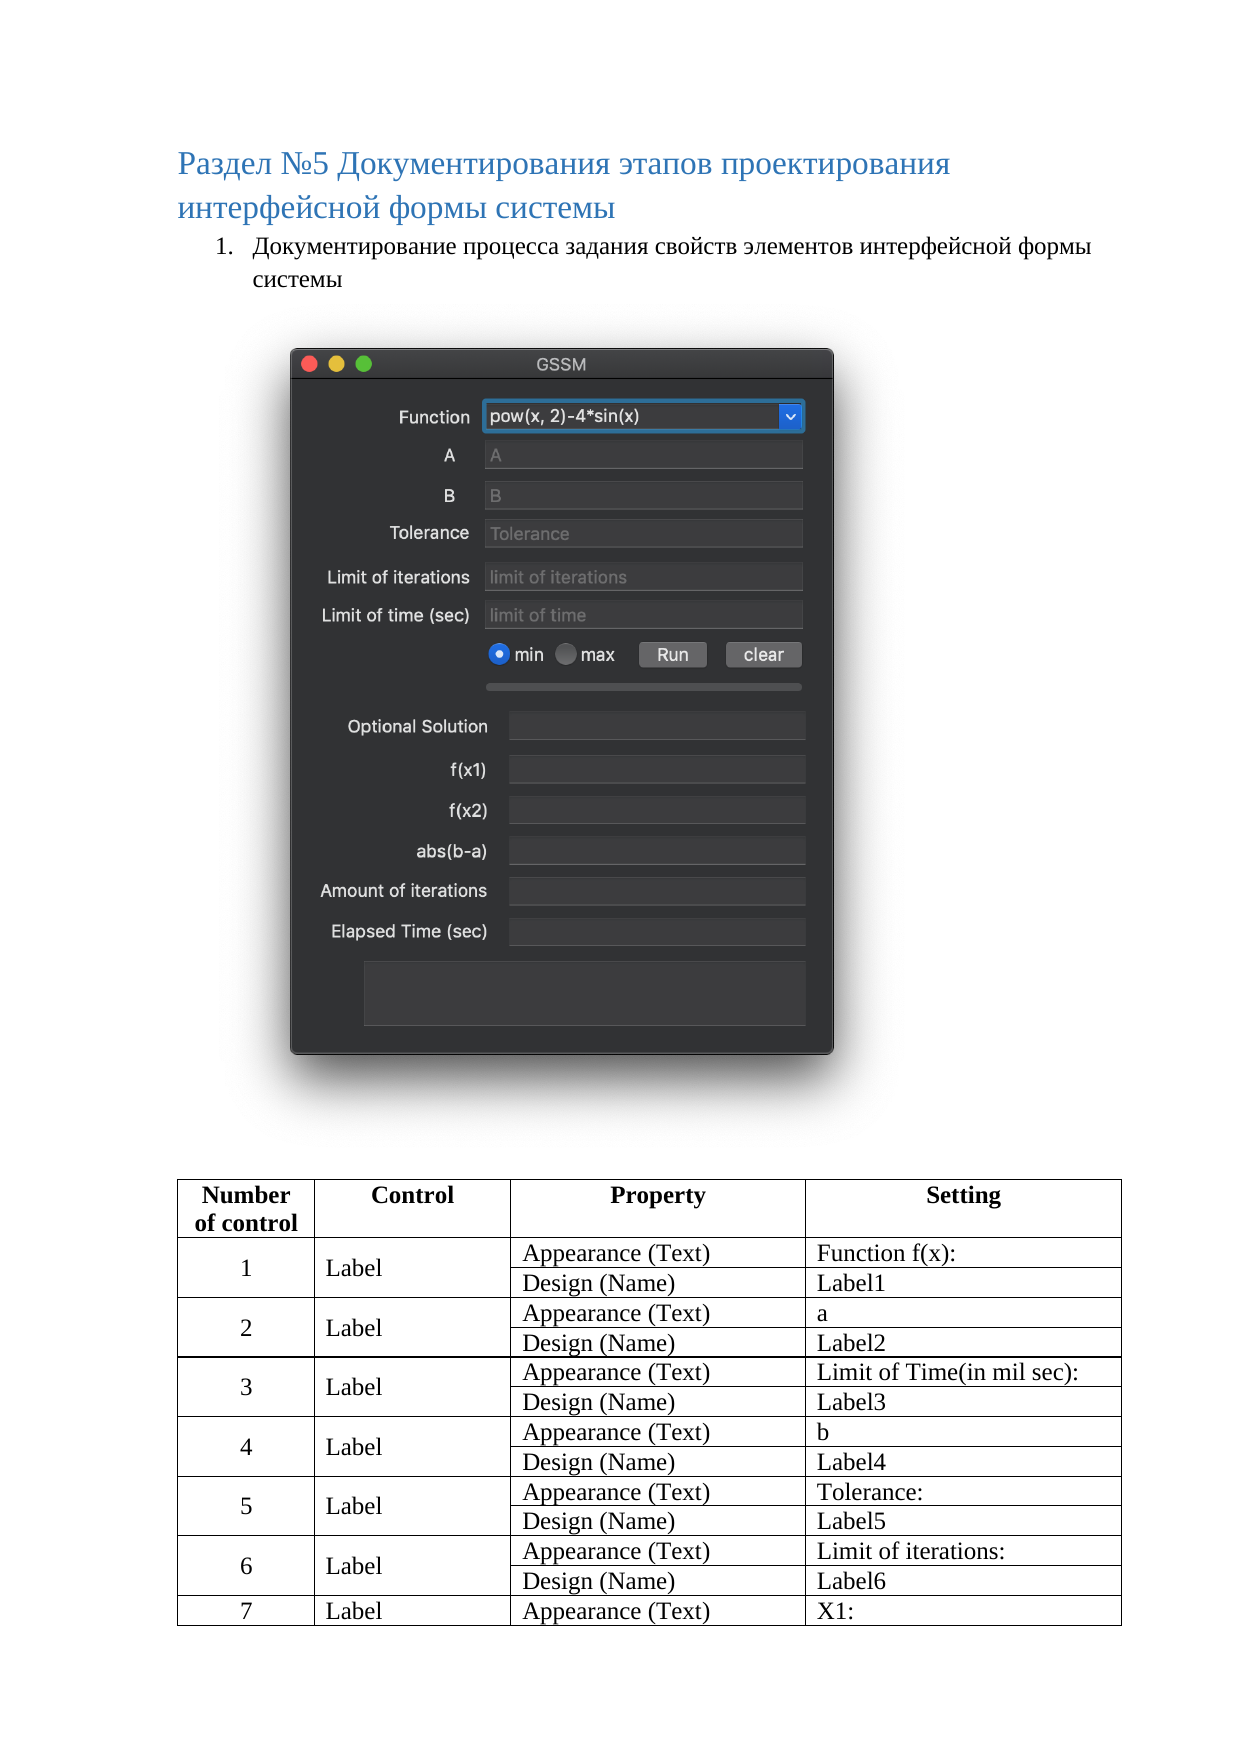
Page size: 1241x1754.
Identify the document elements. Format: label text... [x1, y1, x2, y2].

table_cell b [806, 1417, 1121, 1446]
table_cell 2 [178, 1298, 314, 1356]
table_cell Label [315, 1298, 510, 1356]
table_cell Label4 [806, 1447, 1121, 1476]
table_cell a [806, 1298, 1121, 1327]
table_cell 1 [178, 1238, 314, 1297]
table_cell Label [315, 1536, 510, 1595]
table_cell X1: [806, 1596, 1121, 1624]
table_cell Label3 [806, 1387, 1121, 1416]
table_cell Label2 [806, 1328, 1121, 1356]
table_cell Design (Name) [511, 1387, 805, 1416]
table_cell Appearance (Text) [511, 1298, 805, 1327]
table_cell Label [315, 1477, 510, 1535]
table_header Property [511, 1180, 805, 1237]
table_cell Appearance (Text) [511, 1477, 805, 1505]
table_cell Label1 [806, 1268, 1121, 1297]
table_cell Design (Name) [511, 1506, 805, 1535]
table_cell Label5 [806, 1506, 1121, 1535]
table_cell Limit of iterations: [806, 1536, 1121, 1565]
subtitle Раздел №5 Документирования этапов проектирования интерфейсной формы системы [177, 143, 1152, 226]
table_cell 3 [178, 1358, 314, 1416]
table_cell Appearance (Text) [511, 1238, 805, 1267]
table_cell Function f(x): [806, 1238, 1121, 1267]
table_cell Design (Name) [511, 1268, 805, 1297]
table_cell Design (Name) [511, 1328, 805, 1356]
table_cell Label [315, 1596, 510, 1624]
table_cell 6 [178, 1536, 314, 1595]
table_cell Design (Name) [511, 1566, 805, 1595]
table_cell Label [315, 1238, 510, 1297]
list Документирование процесса задания свойств элементов интерфейсной формы системы [215, 231, 1152, 293]
table_cell Tolerance: [806, 1477, 1121, 1505]
table_header Number of control [178, 1180, 314, 1237]
table_cell 4 [178, 1417, 314, 1476]
table_cell 7 [178, 1596, 314, 1624]
table_cell Design (Name) [511, 1447, 805, 1476]
table_header Control [315, 1180, 510, 1237]
table_cell Appearance (Text) [511, 1417, 805, 1446]
table_cell Limit of Time(in mil sec): [806, 1358, 1121, 1386]
table_cell Label [315, 1358, 510, 1416]
table_cell Label [315, 1417, 510, 1476]
table_cell Appearance (Text) [511, 1596, 805, 1624]
table_header Setting [806, 1180, 1121, 1237]
table_cell Appearance (Text) [511, 1358, 805, 1386]
picture [214, 297, 909, 1154]
table_cell Label6 [806, 1566, 1121, 1595]
table_cell 5 [178, 1477, 314, 1535]
table_cell Appearance (Text) [511, 1536, 805, 1565]
